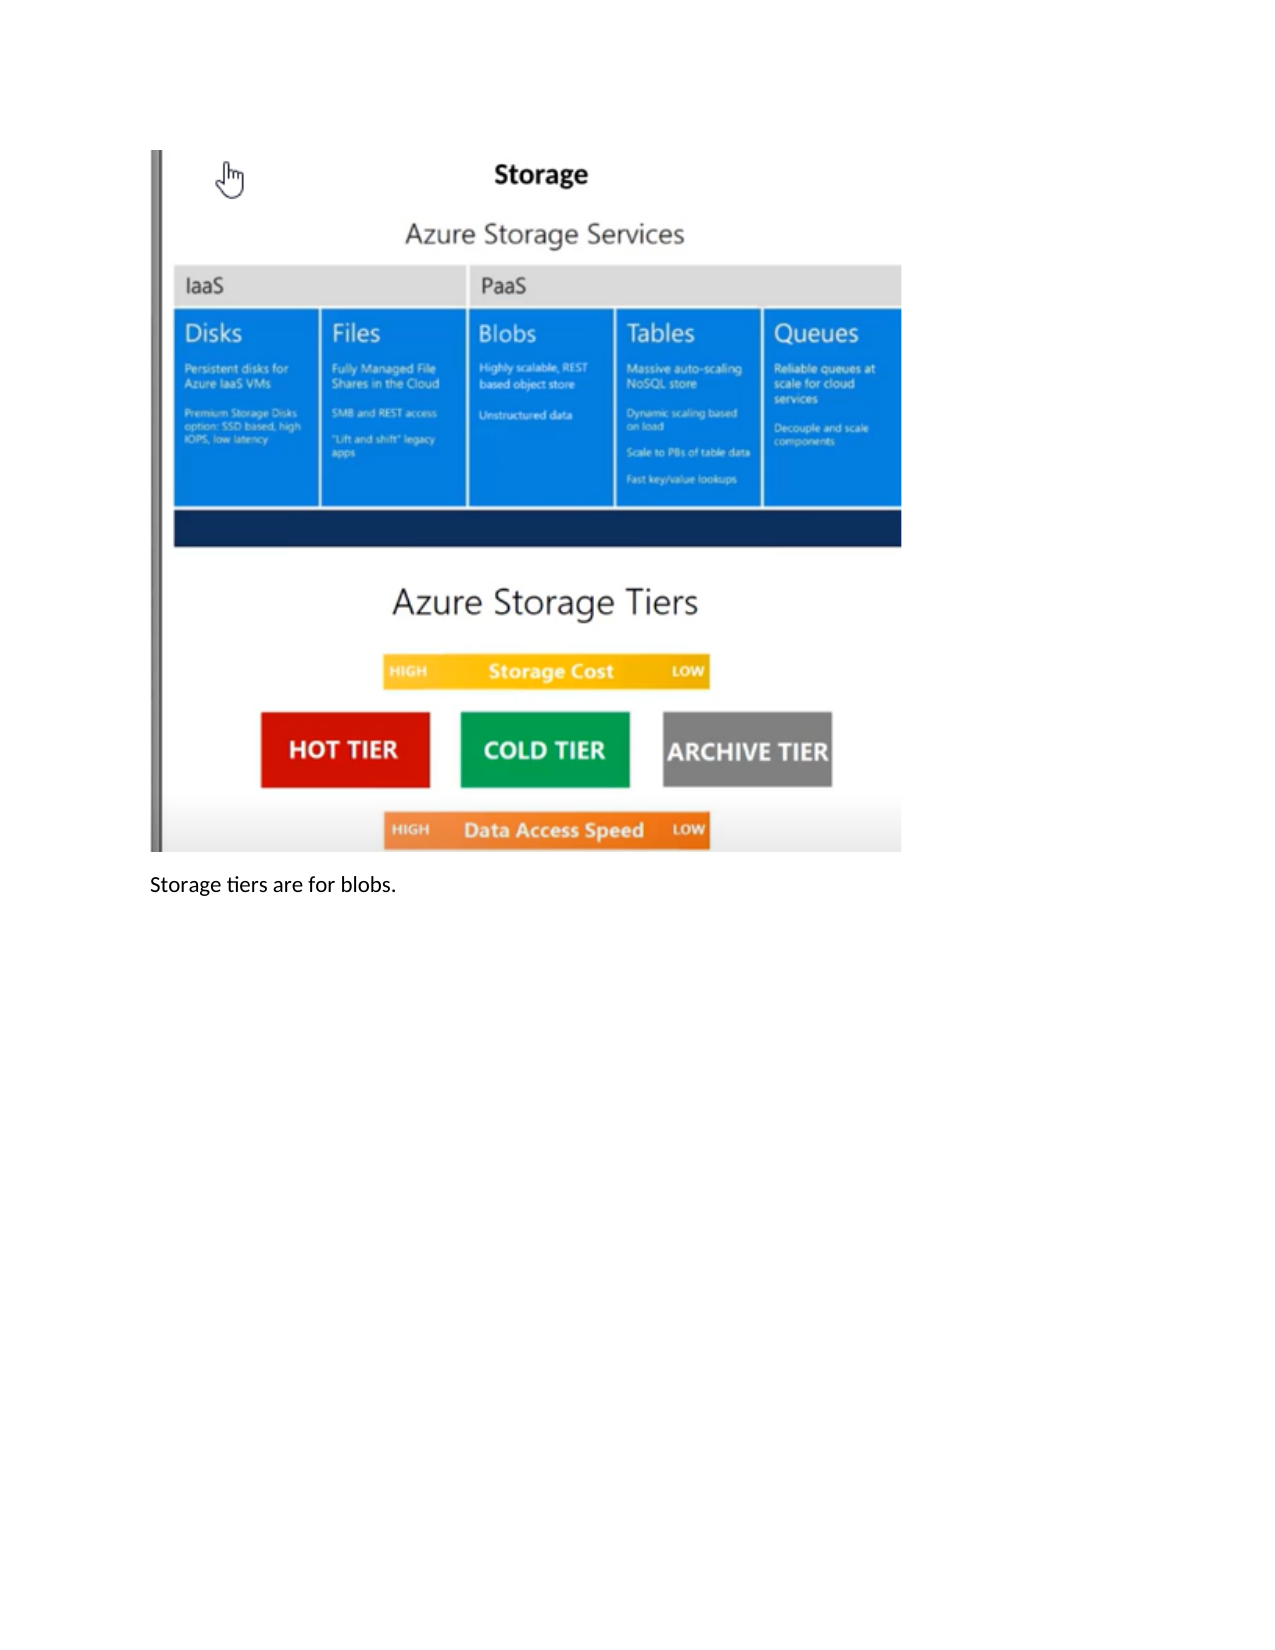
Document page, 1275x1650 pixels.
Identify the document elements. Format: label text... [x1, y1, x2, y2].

text Storage tiers are for blobs. [150, 870, 1125, 898]
picture [150, 150, 902, 852]
